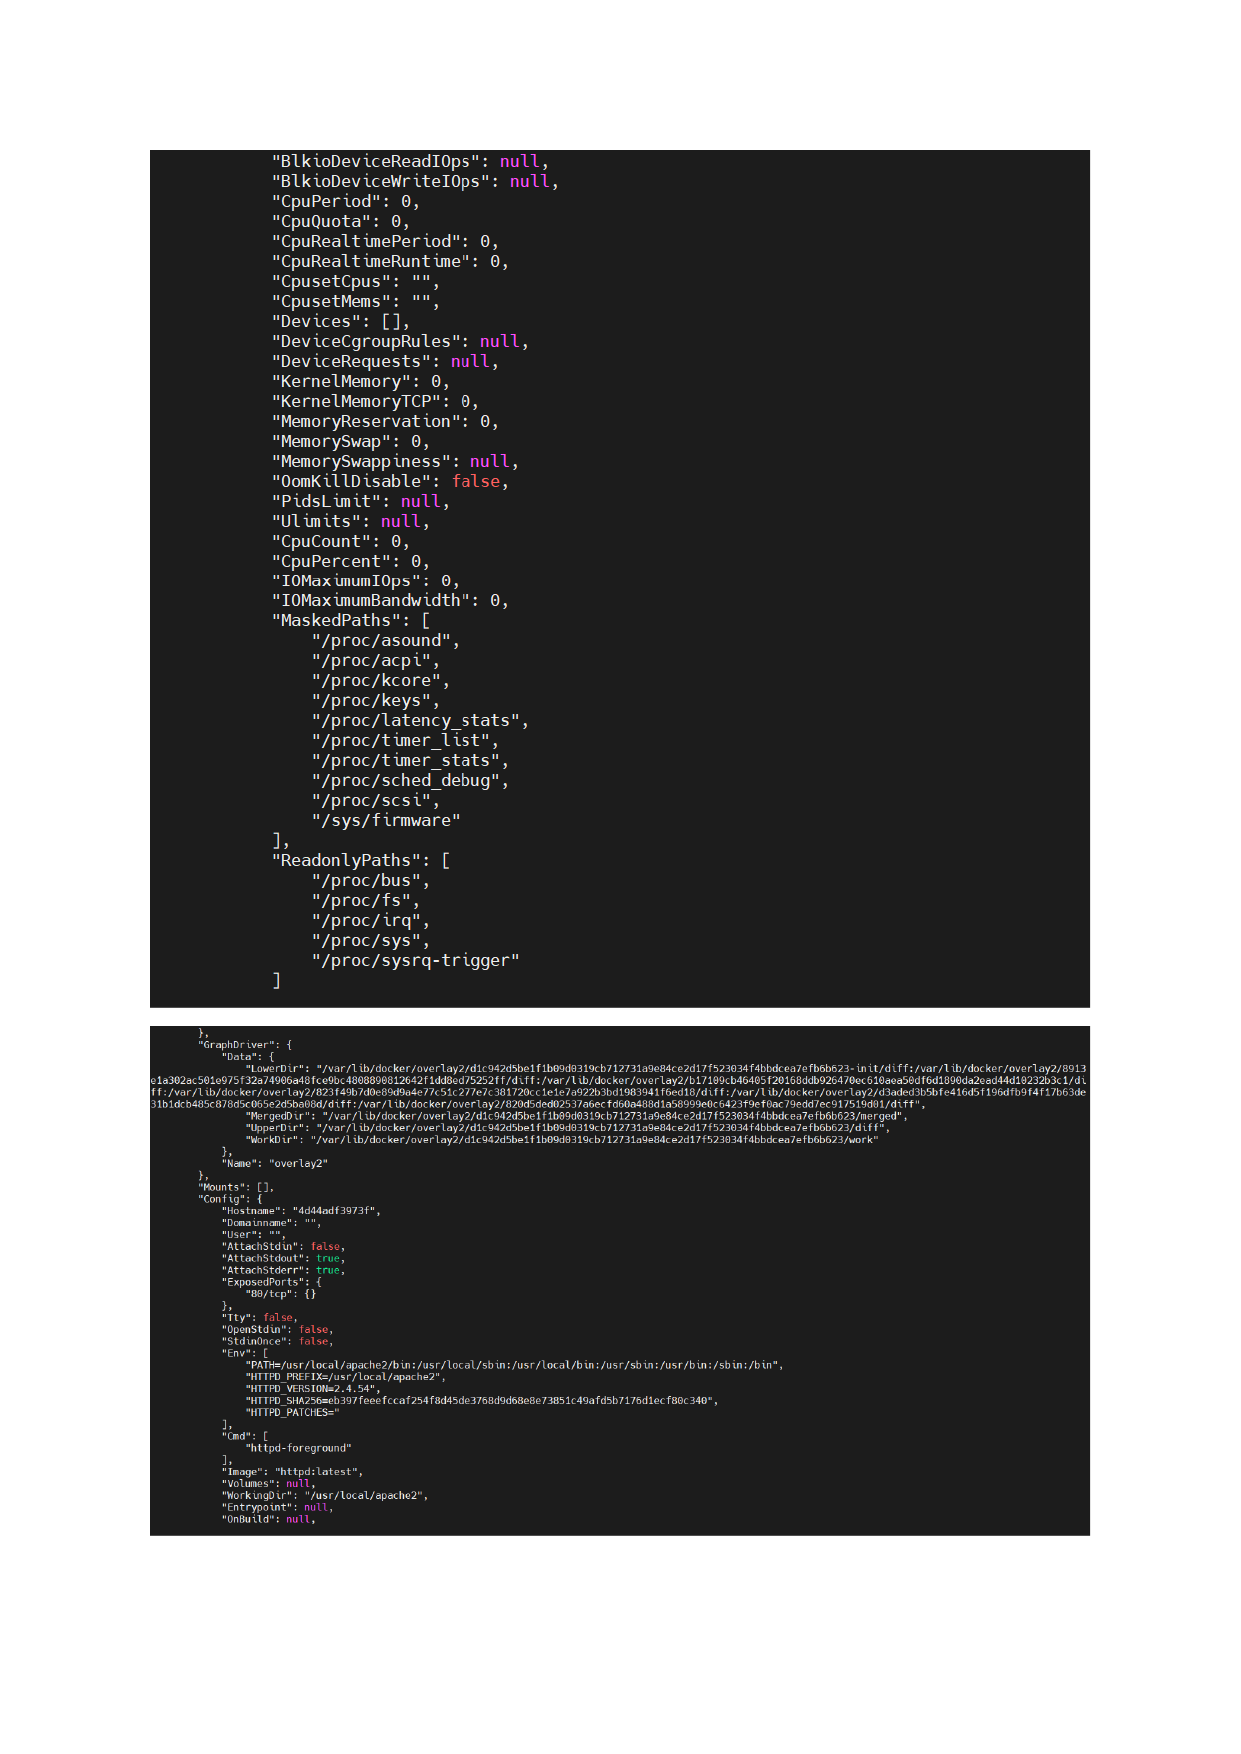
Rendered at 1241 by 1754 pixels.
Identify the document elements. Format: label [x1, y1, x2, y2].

picture [150, 1026, 1091, 1537]
picture [150, 150, 1091, 1008]
